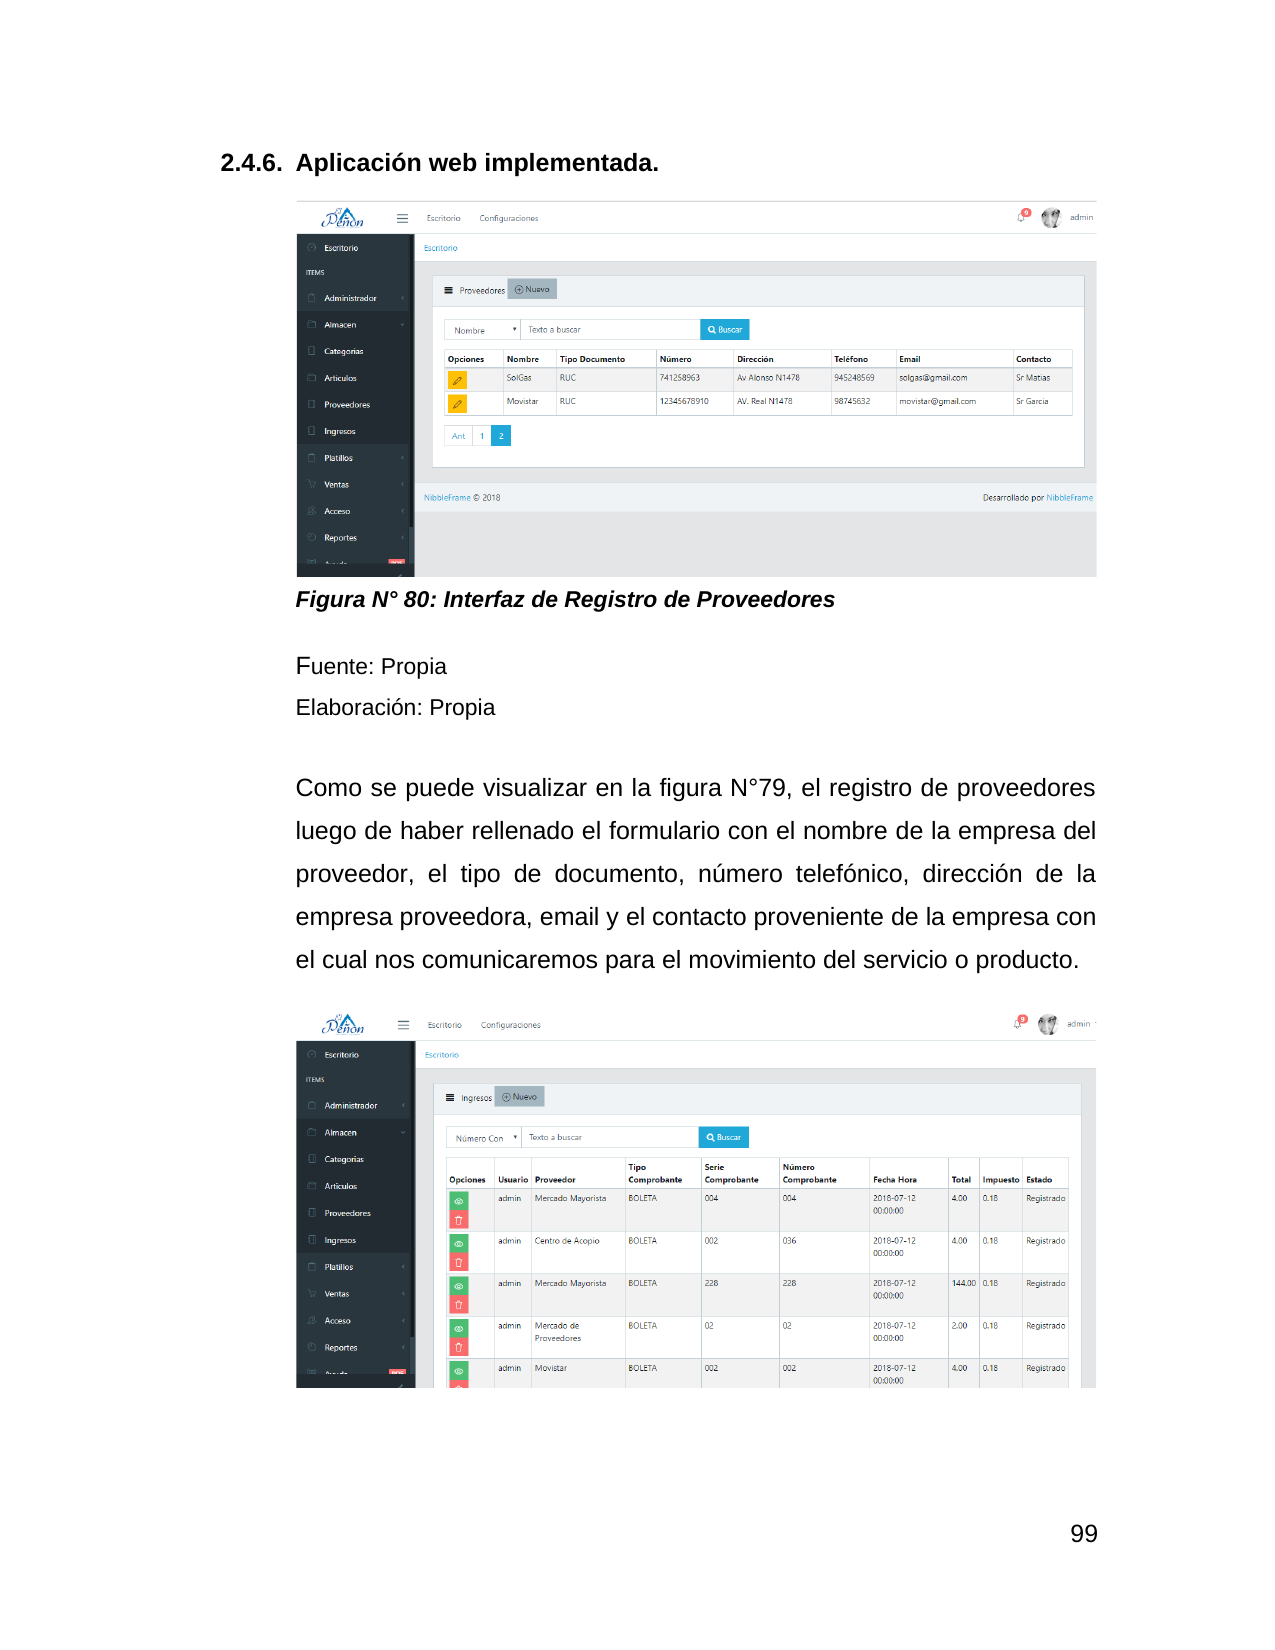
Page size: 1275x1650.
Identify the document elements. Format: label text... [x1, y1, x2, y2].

subtitle Aplicación web implementada. [220, 148, 1098, 176]
picture [296, 200, 1097, 577]
text Elaboración: Propia [295, 694, 1098, 720]
picture [296, 1010, 1097, 1388]
text Como se puede visualizar en la figura N°79, el registro de proveedores luego de haber rellenado el formulario con el nombre de la empresa del proveedor, el tipo de documento, número telefónico, dirección de la empresa proveedora, email y el contacto proveniente de la empresa con el cual nos comunicaremos para el movimiento del servicio o producto. [295, 773, 1098, 974]
